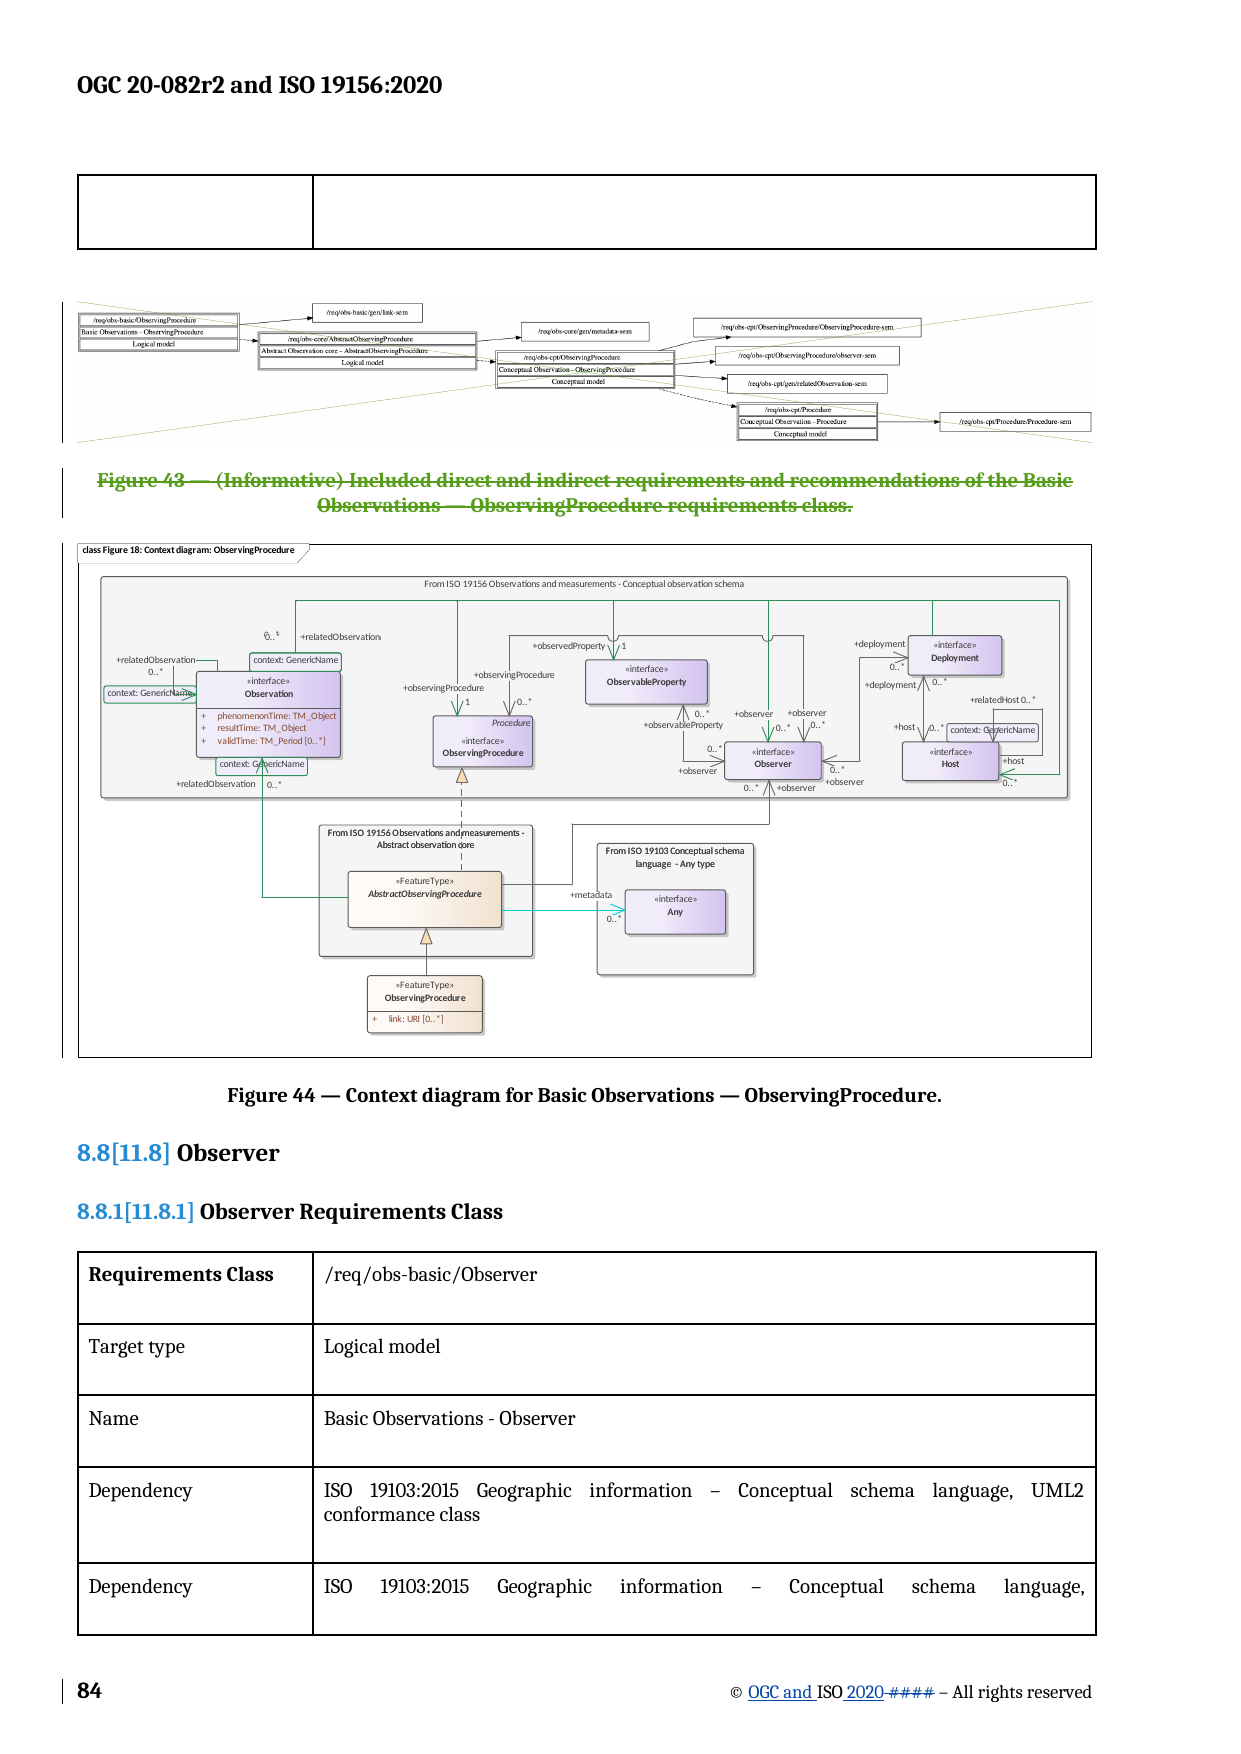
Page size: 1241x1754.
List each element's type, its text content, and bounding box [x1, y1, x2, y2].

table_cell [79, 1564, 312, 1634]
picture [81, 301, 1088, 371]
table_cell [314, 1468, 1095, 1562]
picture [83, 373, 1086, 443]
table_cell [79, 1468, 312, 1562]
subtitle Observer [77, 1139, 1092, 1168]
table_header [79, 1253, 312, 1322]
subtitle Observer Requirements Class [77, 1199, 1092, 1226]
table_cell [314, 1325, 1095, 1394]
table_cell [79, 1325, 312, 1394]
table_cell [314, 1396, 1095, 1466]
picture [76, 302, 577, 442]
text Figure — Context diagram for Basic Observations — ObservingProcedure. [77, 1083, 1092, 1108]
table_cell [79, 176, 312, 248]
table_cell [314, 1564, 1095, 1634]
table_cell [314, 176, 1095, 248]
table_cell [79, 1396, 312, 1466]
picture [592, 302, 1093, 442]
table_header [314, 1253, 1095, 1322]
